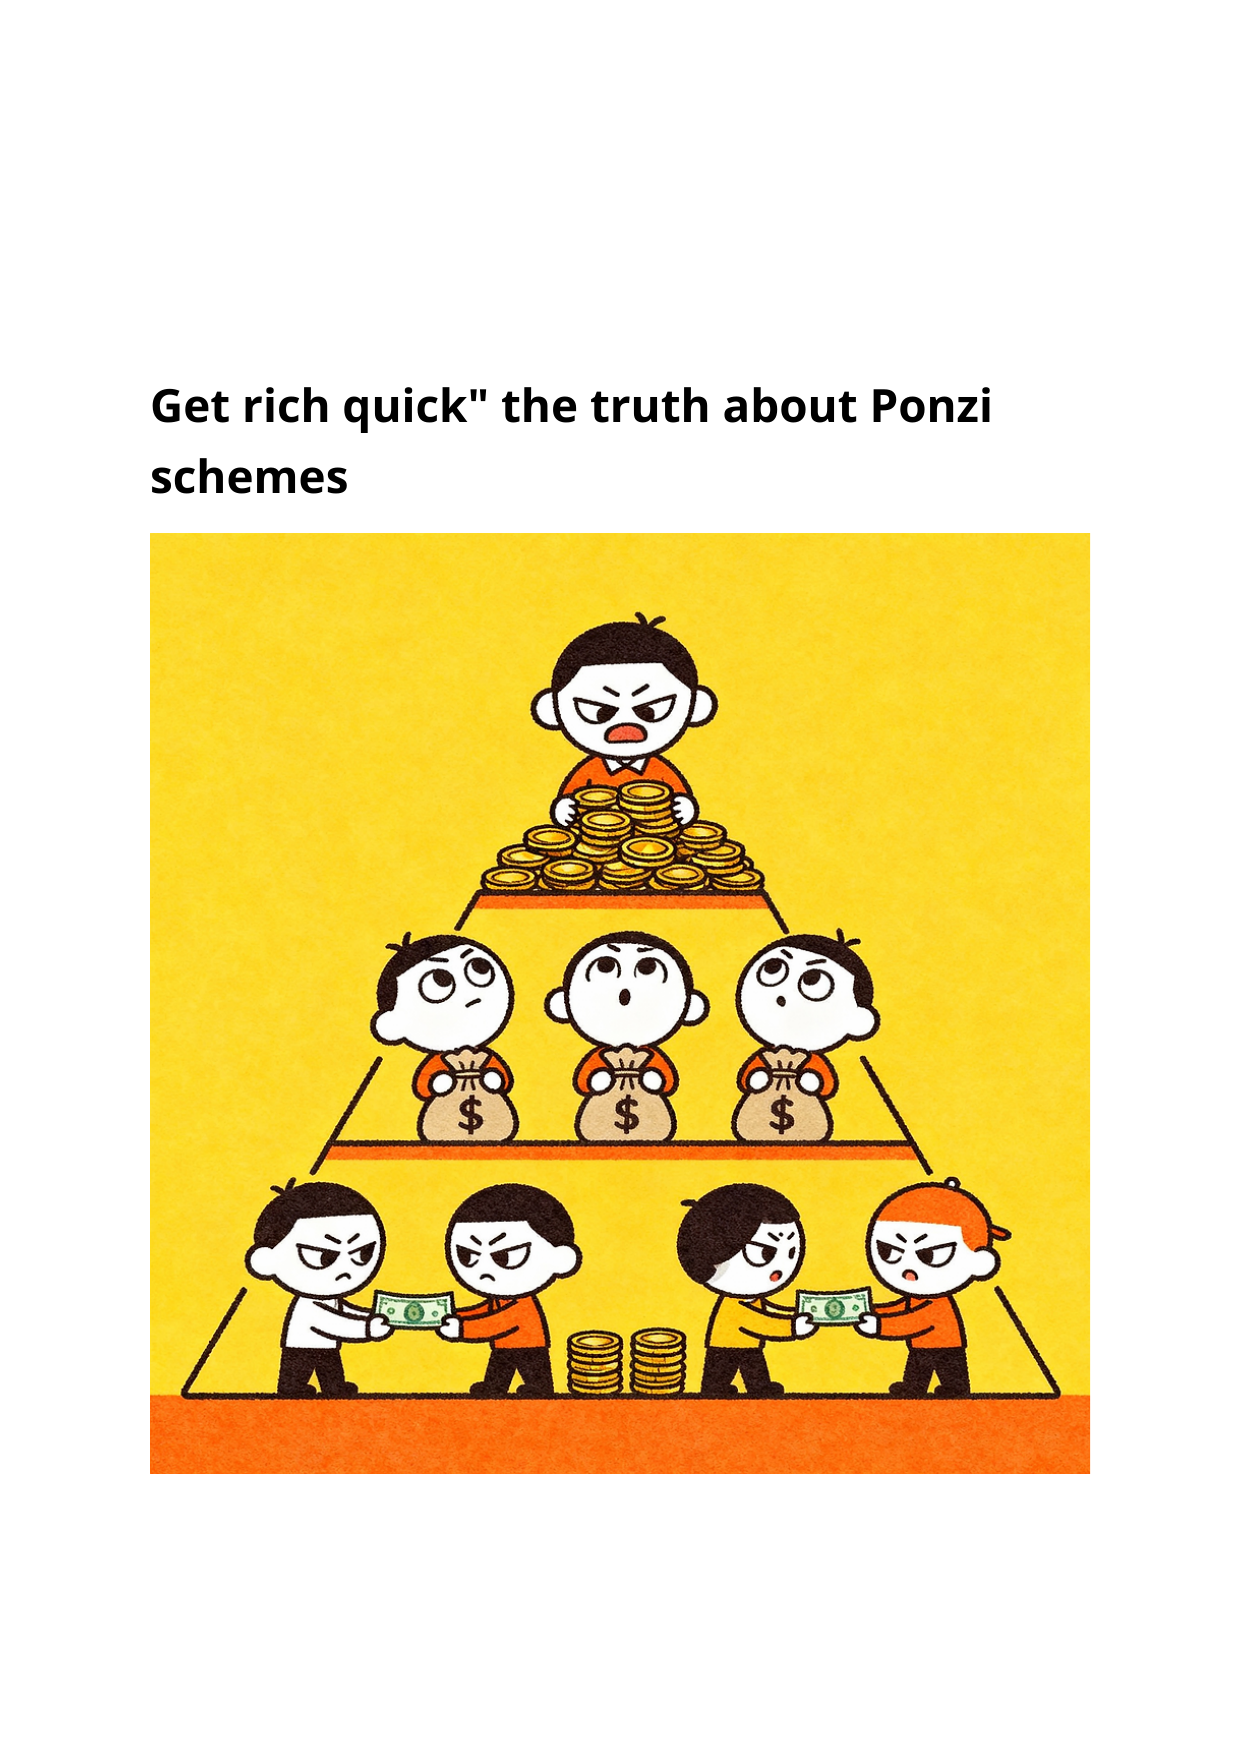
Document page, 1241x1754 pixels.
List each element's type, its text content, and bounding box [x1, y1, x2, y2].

picture [150, 533, 1091, 1474]
text Get rich quick" the truth about Ponzi schemes [150, 373, 1090, 507]
